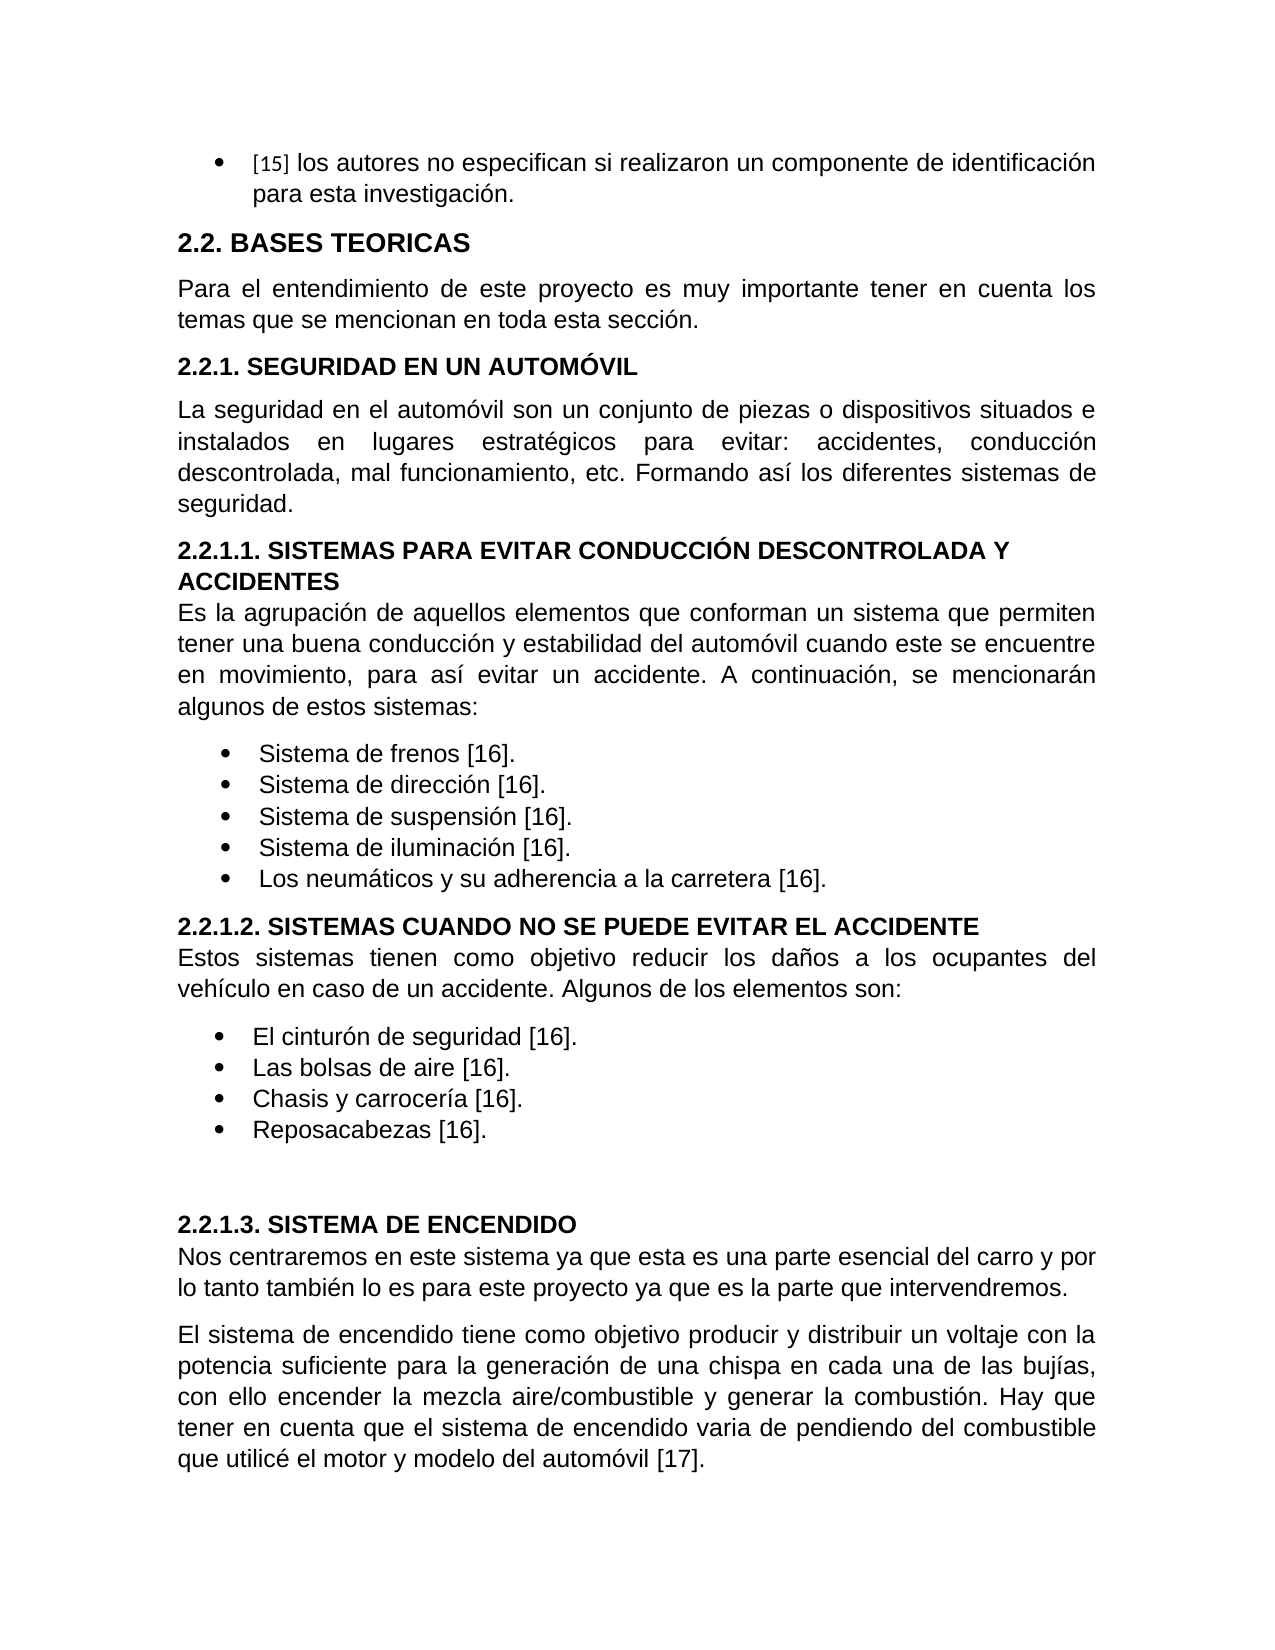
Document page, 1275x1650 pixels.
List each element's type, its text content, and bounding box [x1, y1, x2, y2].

subtitle 2.2.1.2. SISTEMAS CUANDO NO SE PUEDE EVITAR EL ACCIDENTE [177, 912, 1098, 940]
list Chasis y carrocería. [215, 1084, 1098, 1113]
text Es la agrupación de aquellos elementos que conforman un sistema que permiten tener una buena conducción y estabilidad del automóvil cuando este se encuentre en movimiento, para así evitar un accidente. A continuación, se mencionarán algunos de estos sistemas: [177, 598, 1098, 720]
subtitle 2.2.1.1. SISTEMAS PARA EVITAR CONDUCCIÓN DESCONTROLADA Y ACCIDENTES [177, 536, 1098, 596]
subtitle 2.2.1.3. SISTEMA DE ENCENDIDO [177, 1210, 1098, 1239]
text La seguridad en el automóvil son un conjunto de piezas o dispositivos situados e instalados en lugares estratégicos para evitar: accidentes, conducción descontrolada, mal funcionamiento, etc. Formando así los diferentes sistemas de seguridad. [177, 396, 1098, 517]
list los autores no especifican si realizaron un componente de identificación para esta investigación. [215, 148, 1098, 208]
text Para el entendimiento de este proyecto es muy importante tener en cuenta los temas que se mencionan en toda esta sección. [177, 274, 1098, 333]
text Nos centraremos en este sistema ya que esta es una parte esencial del carro y por lo tanto también lo es para este proyecto ya que es la parte que intervendremos. [177, 1241, 1098, 1301]
list Reposacabezas. [215, 1115, 1098, 1144]
list El cinturón de seguridad. [215, 1021, 1098, 1050]
list Sistema de suspensión. [221, 802, 1098, 830]
list Sistema de frenos. [221, 739, 1098, 768]
list Sistema de dirección. [221, 770, 1098, 799]
list Los neumáticos y su adherencia a la carretera. [221, 864, 1098, 893]
list Las bolsas de aire. [215, 1053, 1098, 1081]
subtitle 2.2.1. SEGURIDAD EN UN AUTOMÓVIL [177, 352, 1098, 381]
text Estos sistemas tienen como objetivo reducir los daños a los ocupantes del vehículo en caso de un accidente. Algunos de los elementos son: [177, 943, 1098, 1002]
text El sistema de encendido tiene como objetivo producir y distribuir un voltaje con la potencia suficiente para la generación de una chispa en cada una de las bujías, con ello encender la mezcla aire/combustible y generar la combustión. Hay que tener en cuenta que el sistema de encendido varia de pendiendo del combustible que utilicé el motor y modelo del automóvil. [177, 1320, 1098, 1473]
subtitle 2.2. BASES TEORICAS [177, 227, 1098, 258]
list Sistema de iluminación. [221, 833, 1098, 862]
